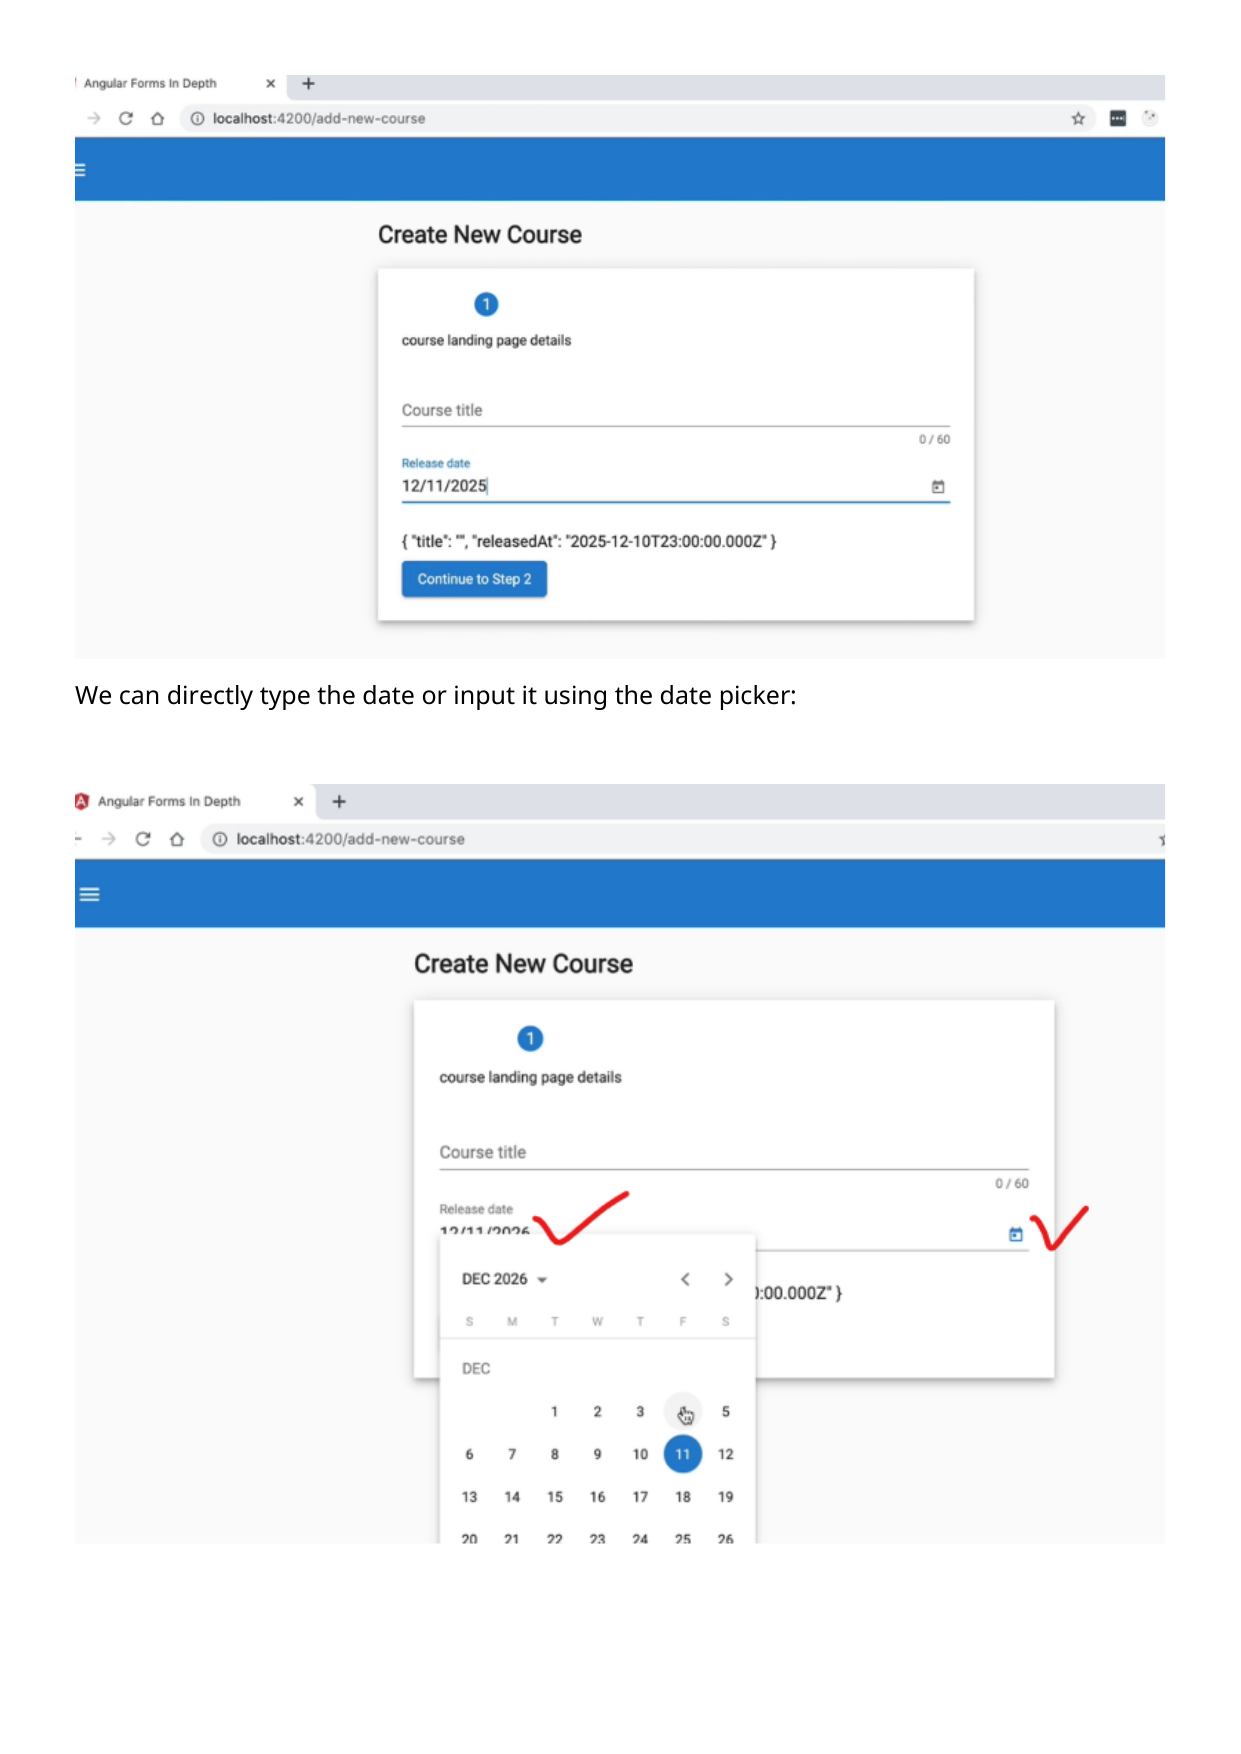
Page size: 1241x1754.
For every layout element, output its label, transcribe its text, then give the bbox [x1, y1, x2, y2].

text We can directly type the date or input it using the date picker: [75, 677, 1165, 712]
picture [75, 784, 1166, 1563]
picture [75, 75, 1166, 659]
